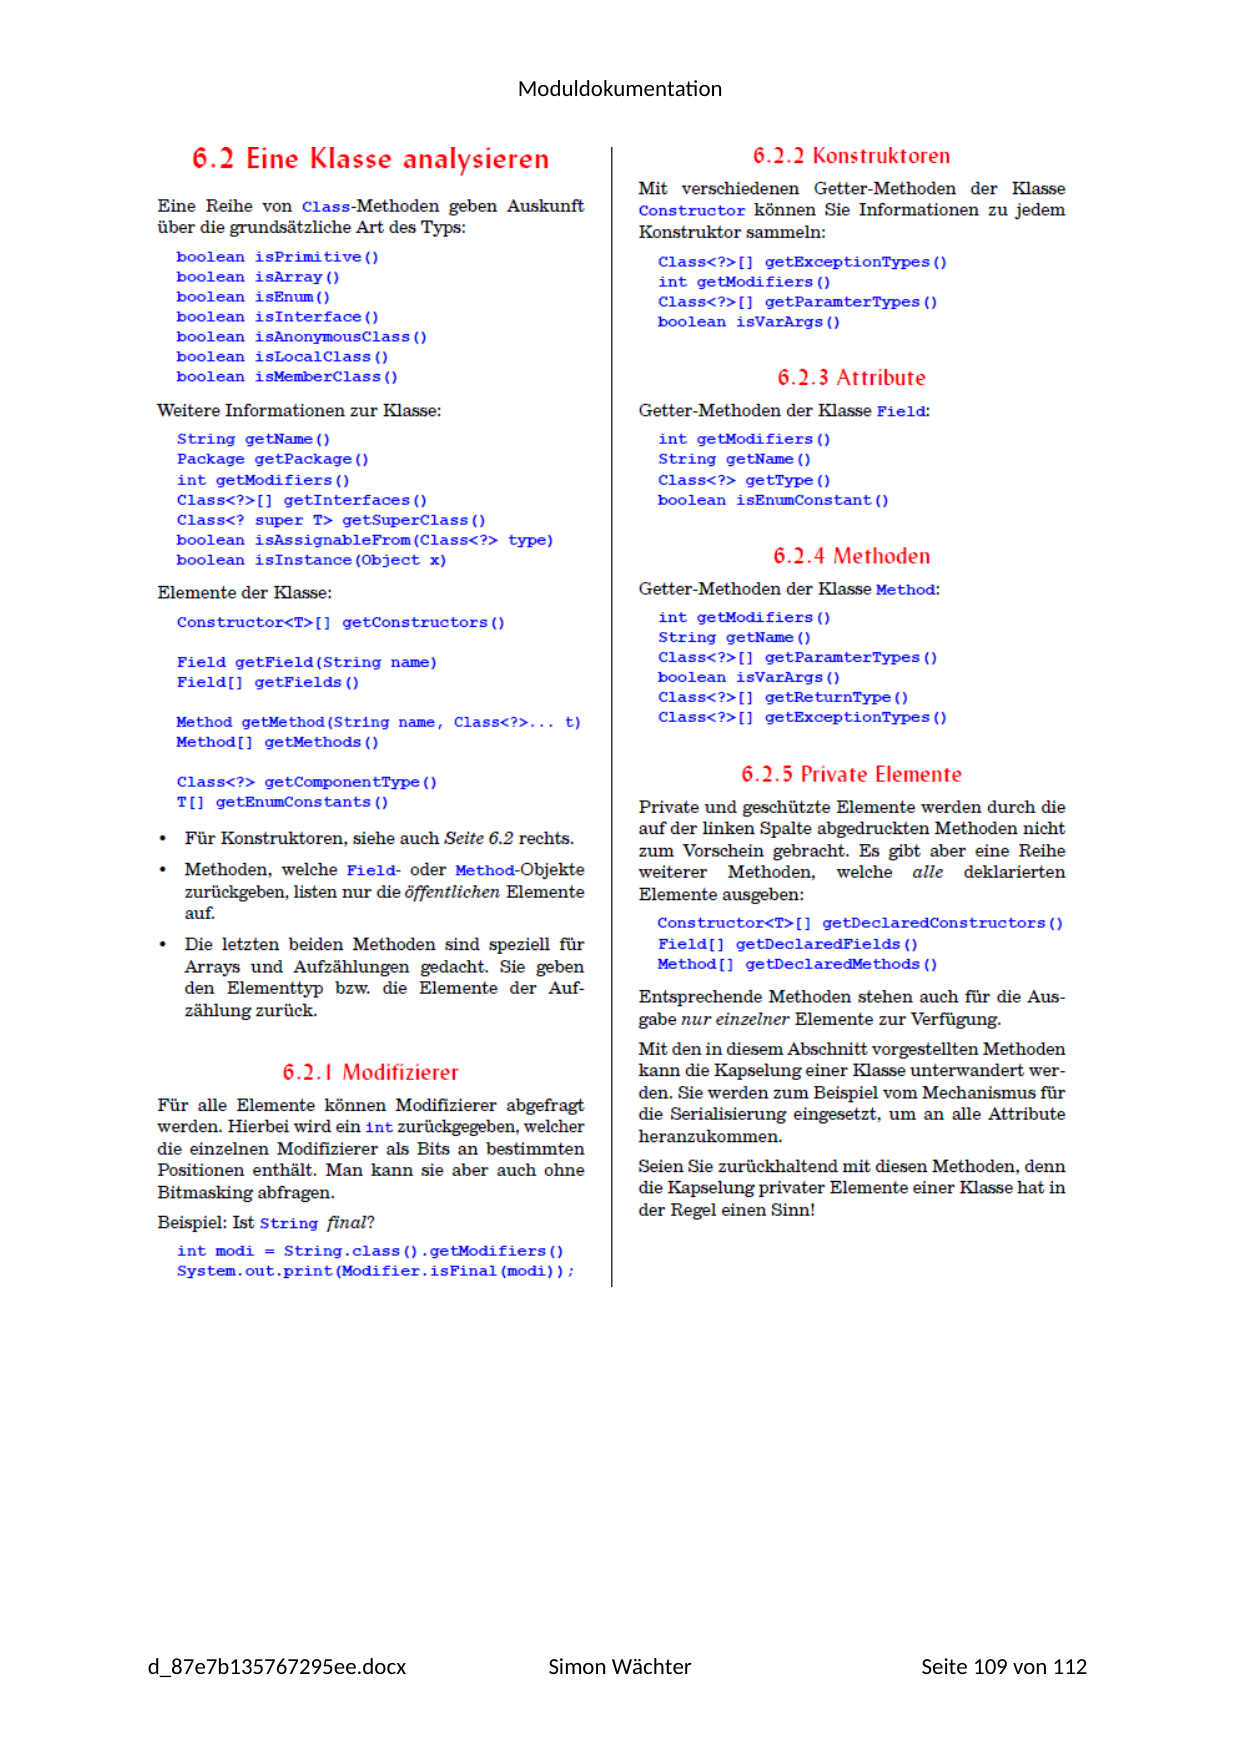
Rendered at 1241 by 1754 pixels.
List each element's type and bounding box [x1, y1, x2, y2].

picture [147, 147, 1093, 1287]
